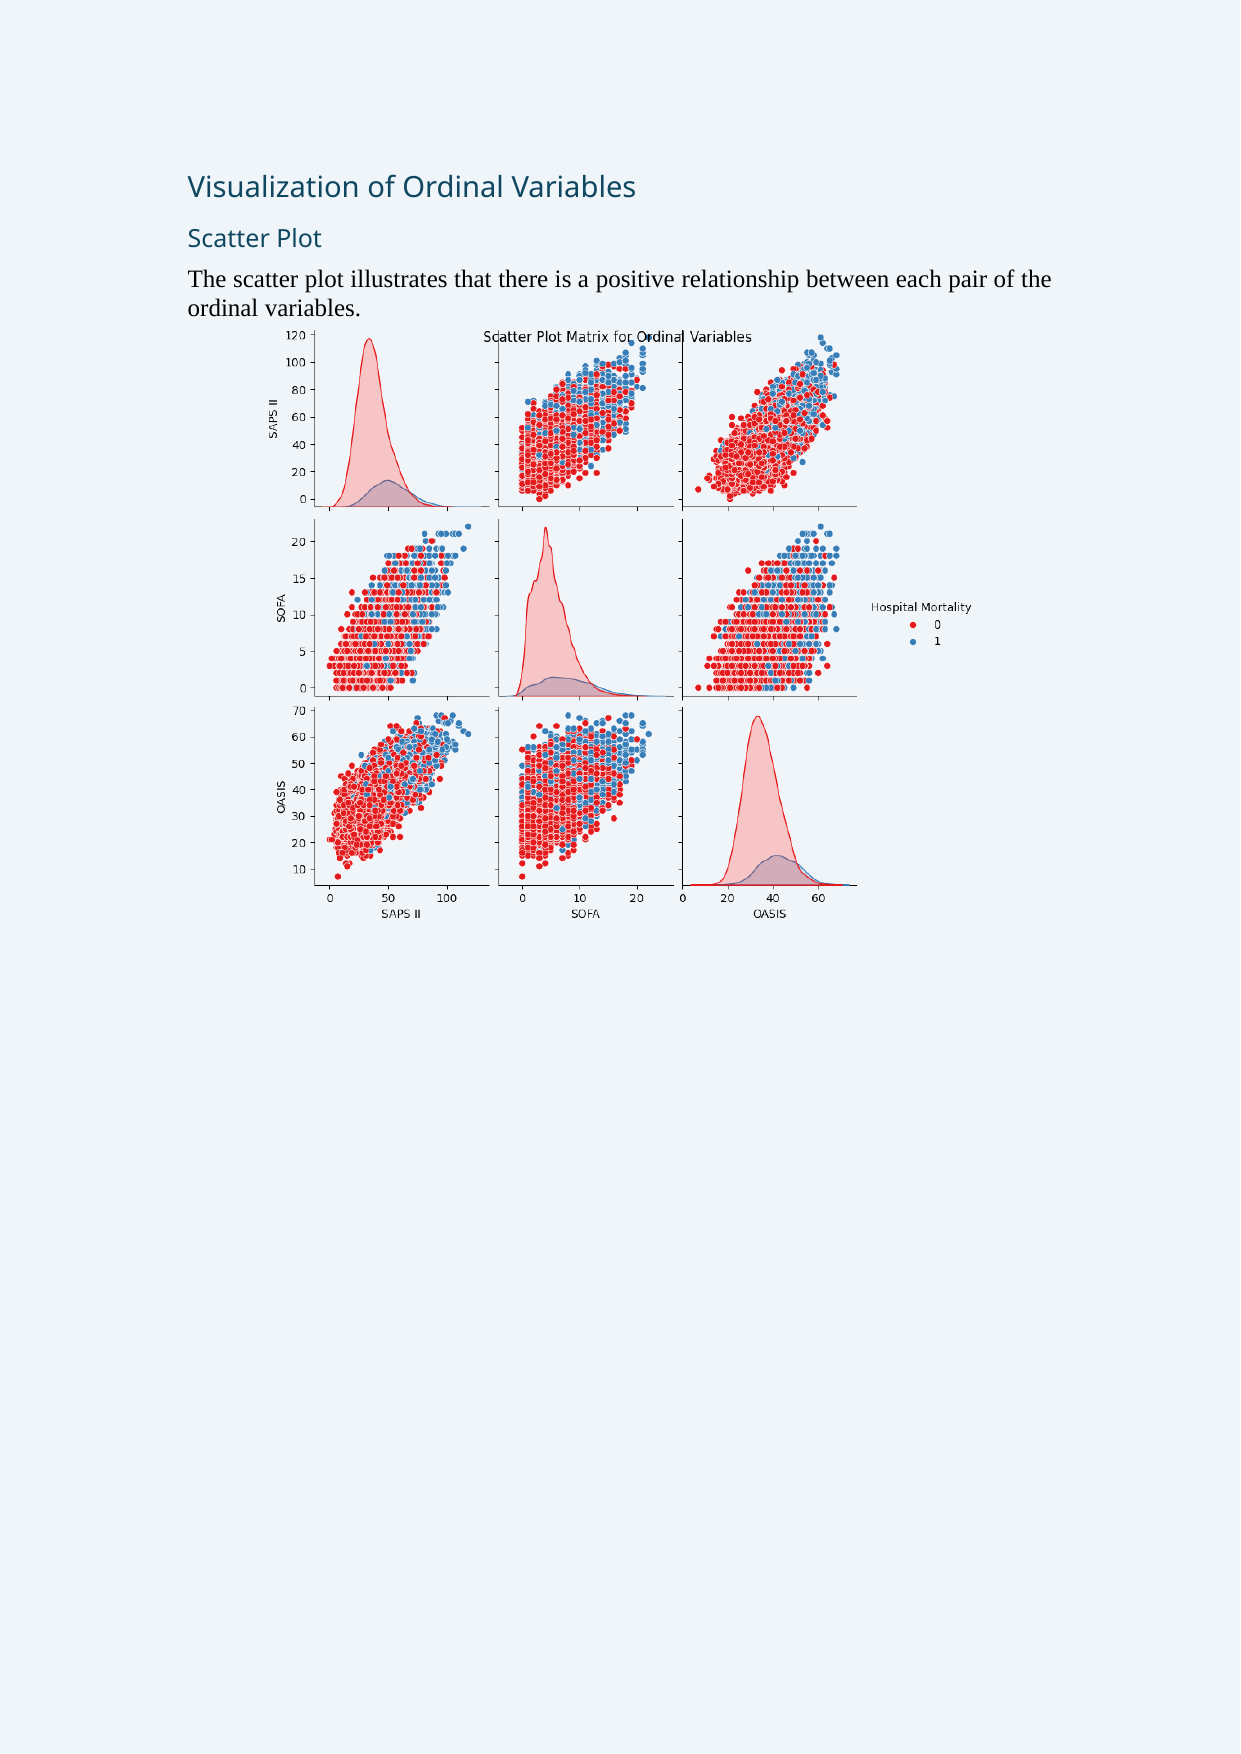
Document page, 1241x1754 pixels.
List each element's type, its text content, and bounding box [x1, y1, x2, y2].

text The scatter plot illustrates that there is a positive relationship between each pair of the ordinal variables. [187, 264, 1053, 321]
picture [260, 321, 980, 928]
subtitle Visualization of Ordinal Variables [187, 167, 1053, 206]
subtitle Scatter Plot [187, 221, 1053, 255]
